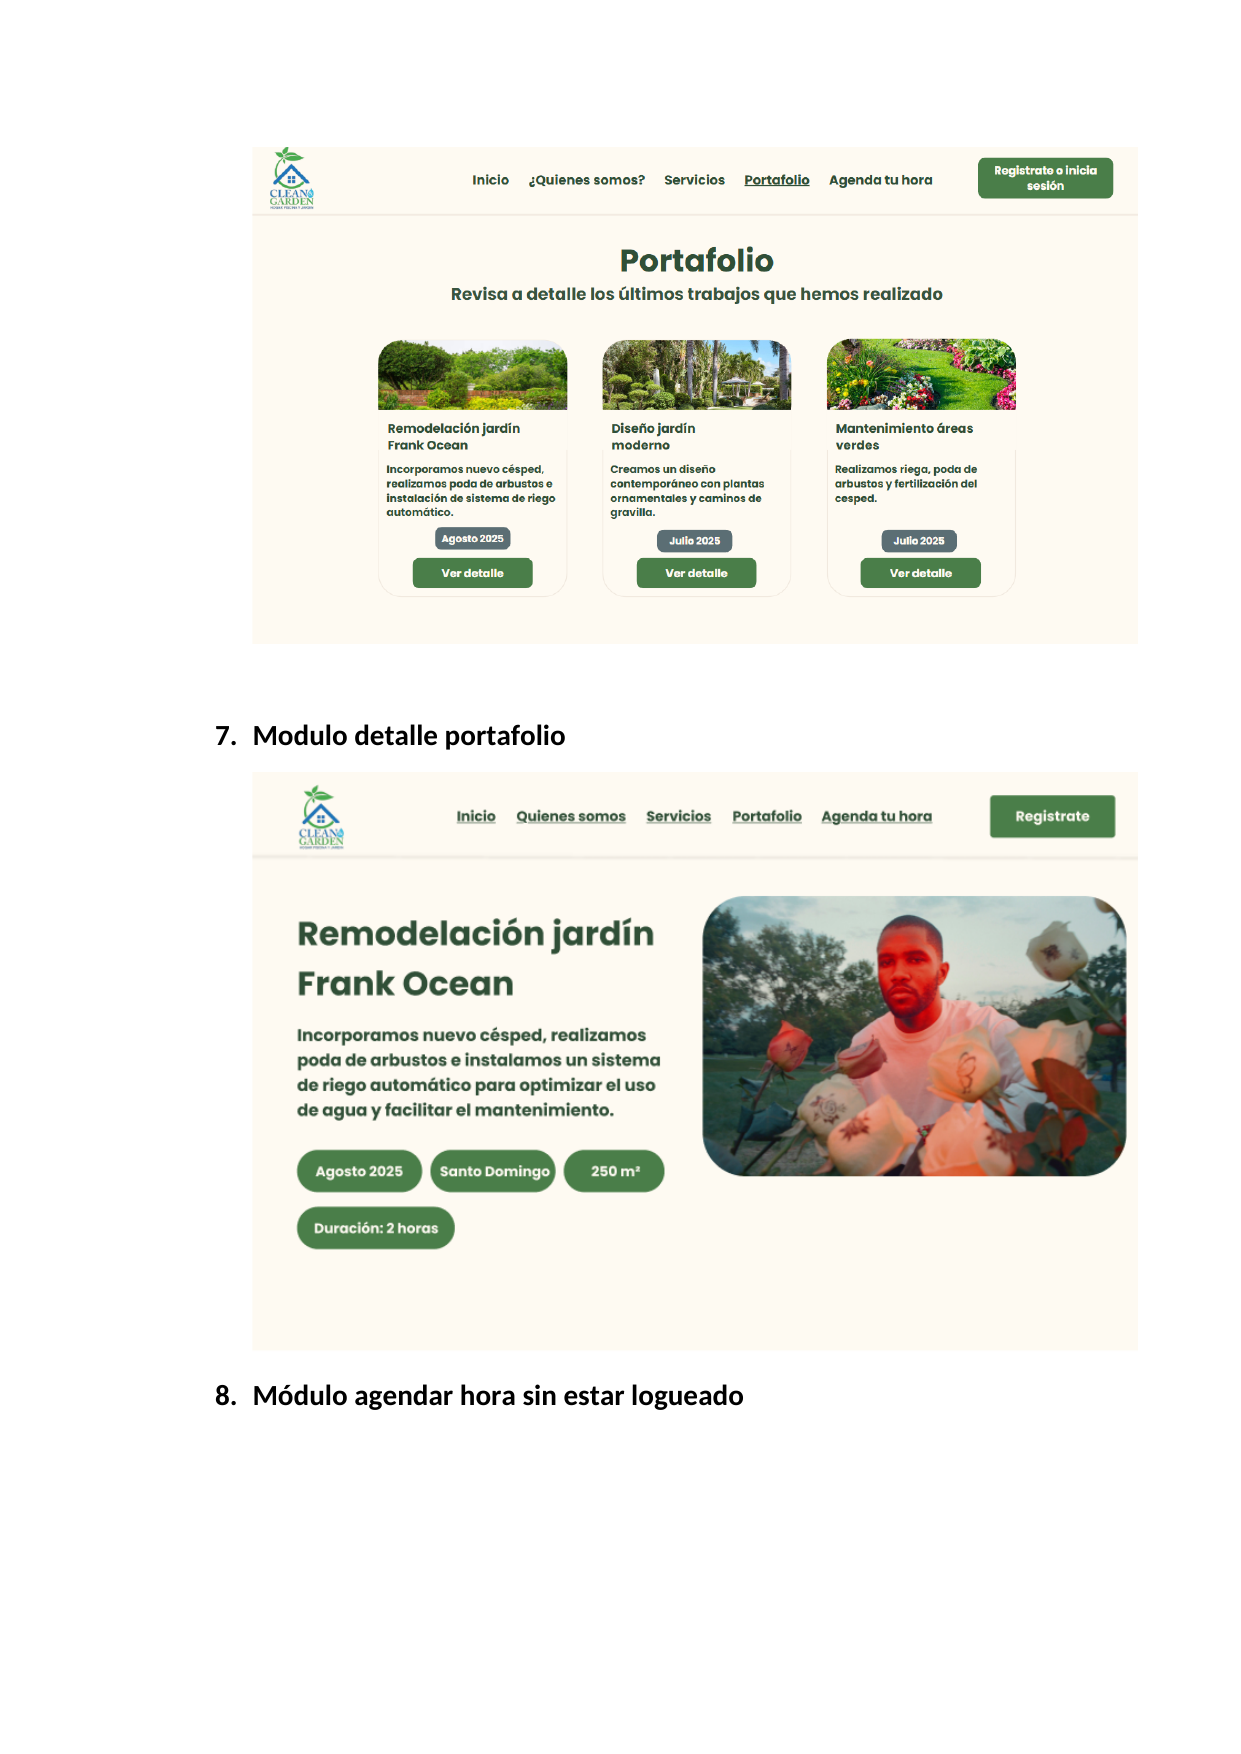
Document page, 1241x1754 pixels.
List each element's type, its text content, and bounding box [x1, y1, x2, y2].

list Módulo agendar hora sin estar logueado [215, 1377, 1063, 1412]
list Modulo detalle portafolio [215, 717, 1063, 753]
picture [252, 147, 1138, 644]
picture [252, 772, 1138, 1358]
